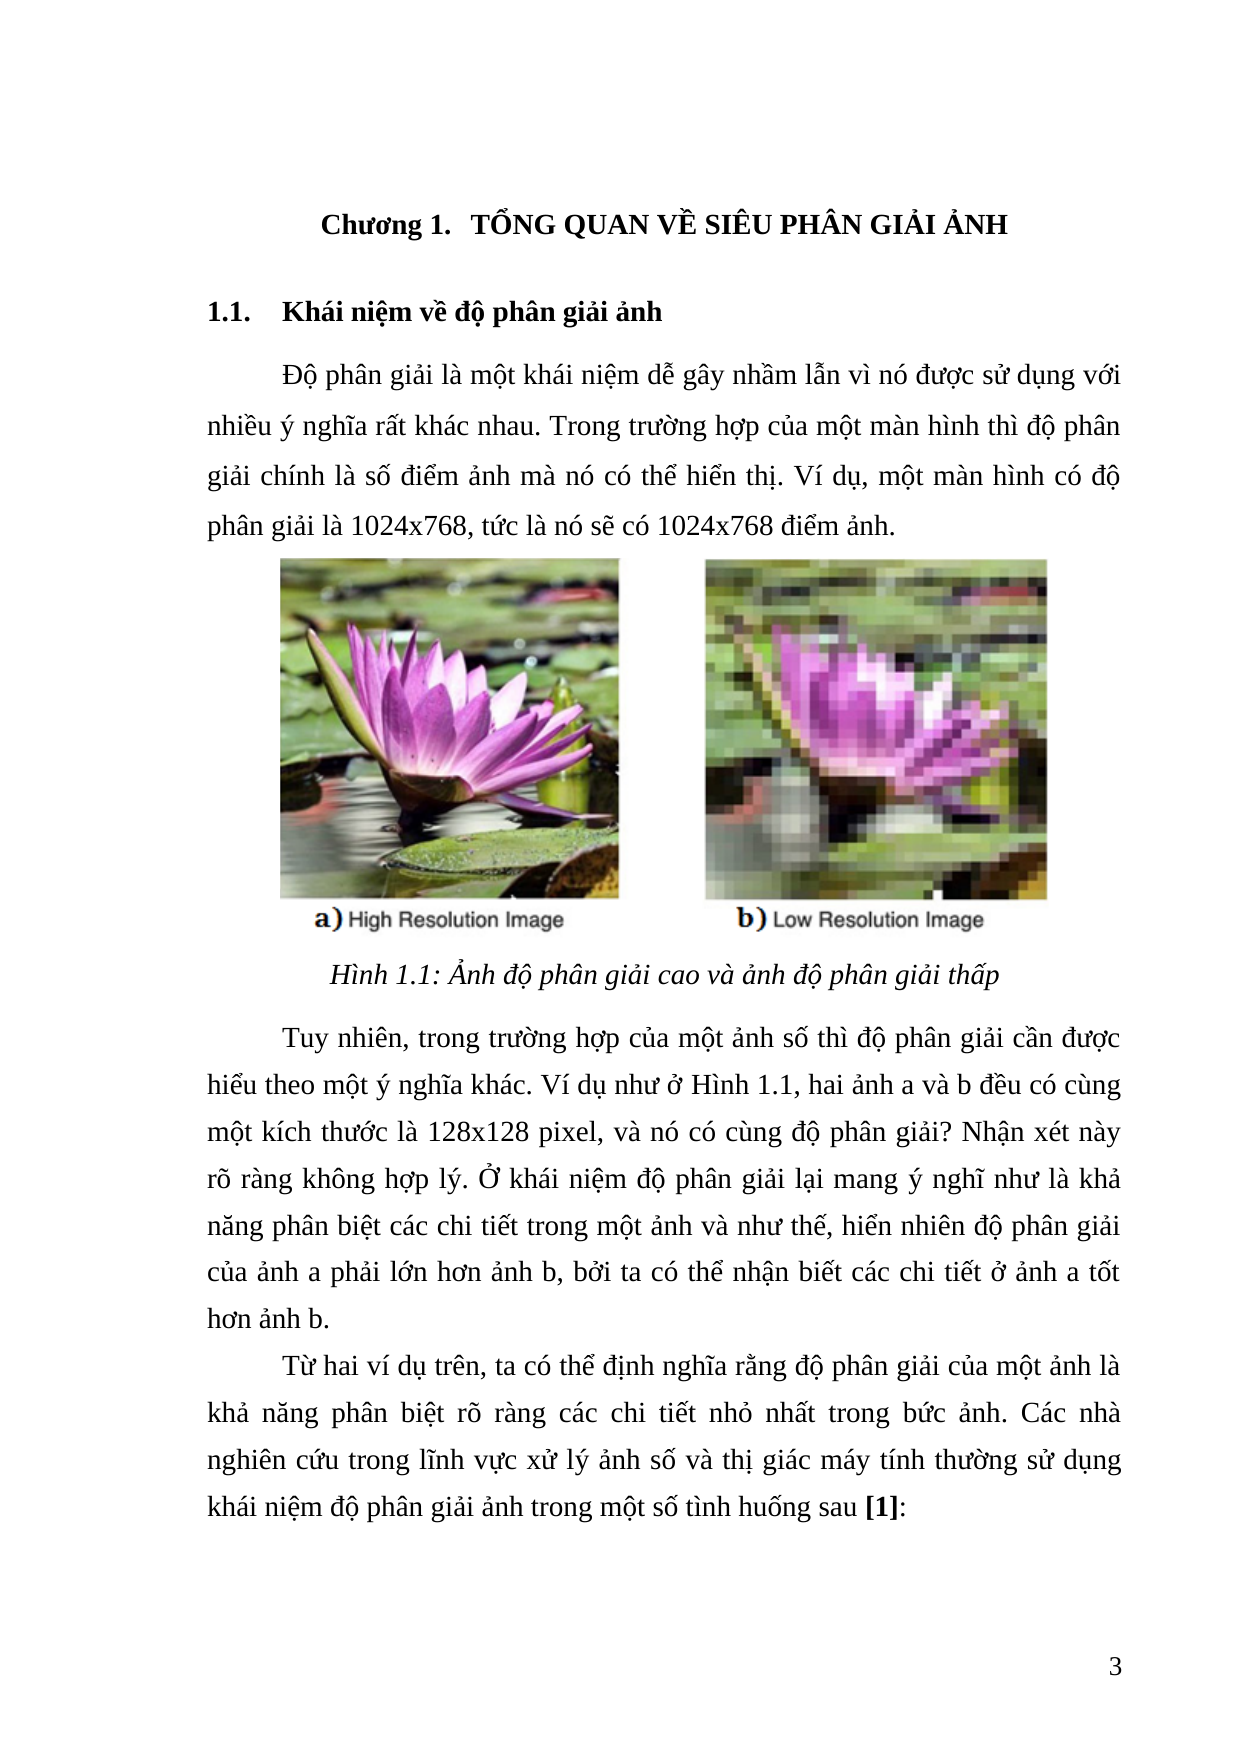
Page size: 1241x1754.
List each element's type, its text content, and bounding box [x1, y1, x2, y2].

text Từ hai ví dụ trên, ta có thể định nghĩa rằng độ phân giải của một ảnh là khả năng phân biệt rõ ràng các chi tiết nhỏ nhất trong bức ảnh. Các nhà nghiên cứu trong lĩnh vực xử lý ảnh số và thị giác máy tính thường sử dụng khái niệm độ phân giải ảnh trong một số tình huống sau: [207, 1348, 1122, 1522]
text Tuy nhiên, trong trường hợp của một ảnh số thì độ phân giải cần được hiểu theo một ý nghĩa khác. Ví dụ như ở Hình 1.1, hai ảnh a và b đều có cùng một kích thước là 128x128 pixel, và nó có cùng độ phân giải? Nhận xét này rõ ràng không hợp lý. Ở khái niệm độ phân giải lại mang ý nghĩ như là khả năng phân biệt các chi tiết trong một ảnh và như thế, hiển nhiên độ phân giải của ảnh a phải lớn hơn ảnh b, bởi ta có thể nhận biết các chi tiết ở ảnh a tốt hơn ảnh b. [207, 1020, 1122, 1335]
picture [280, 558, 1049, 941]
text Độ phân giải là một khái niệm dễ gây nhầm lẫn vì nó được sử dụng với nhiều ý nghĩa rất khác nhau. Trong trường hợp của một màn hình thì độ phân giải chính là số điểm ảnh mà nó có thể hiển thị. Ví dụ, một màn hình có độ phân giải là 1024x768, tức là nó sẽ có 1024x768 điểm ảnh. [207, 357, 1122, 542]
subtitle TỔNG QUAN VỀ SIÊU PHÂN GIẢI ẢNH [207, 207, 1122, 240]
list Khái niệm về độ phân giải ảnh [207, 294, 1122, 328]
